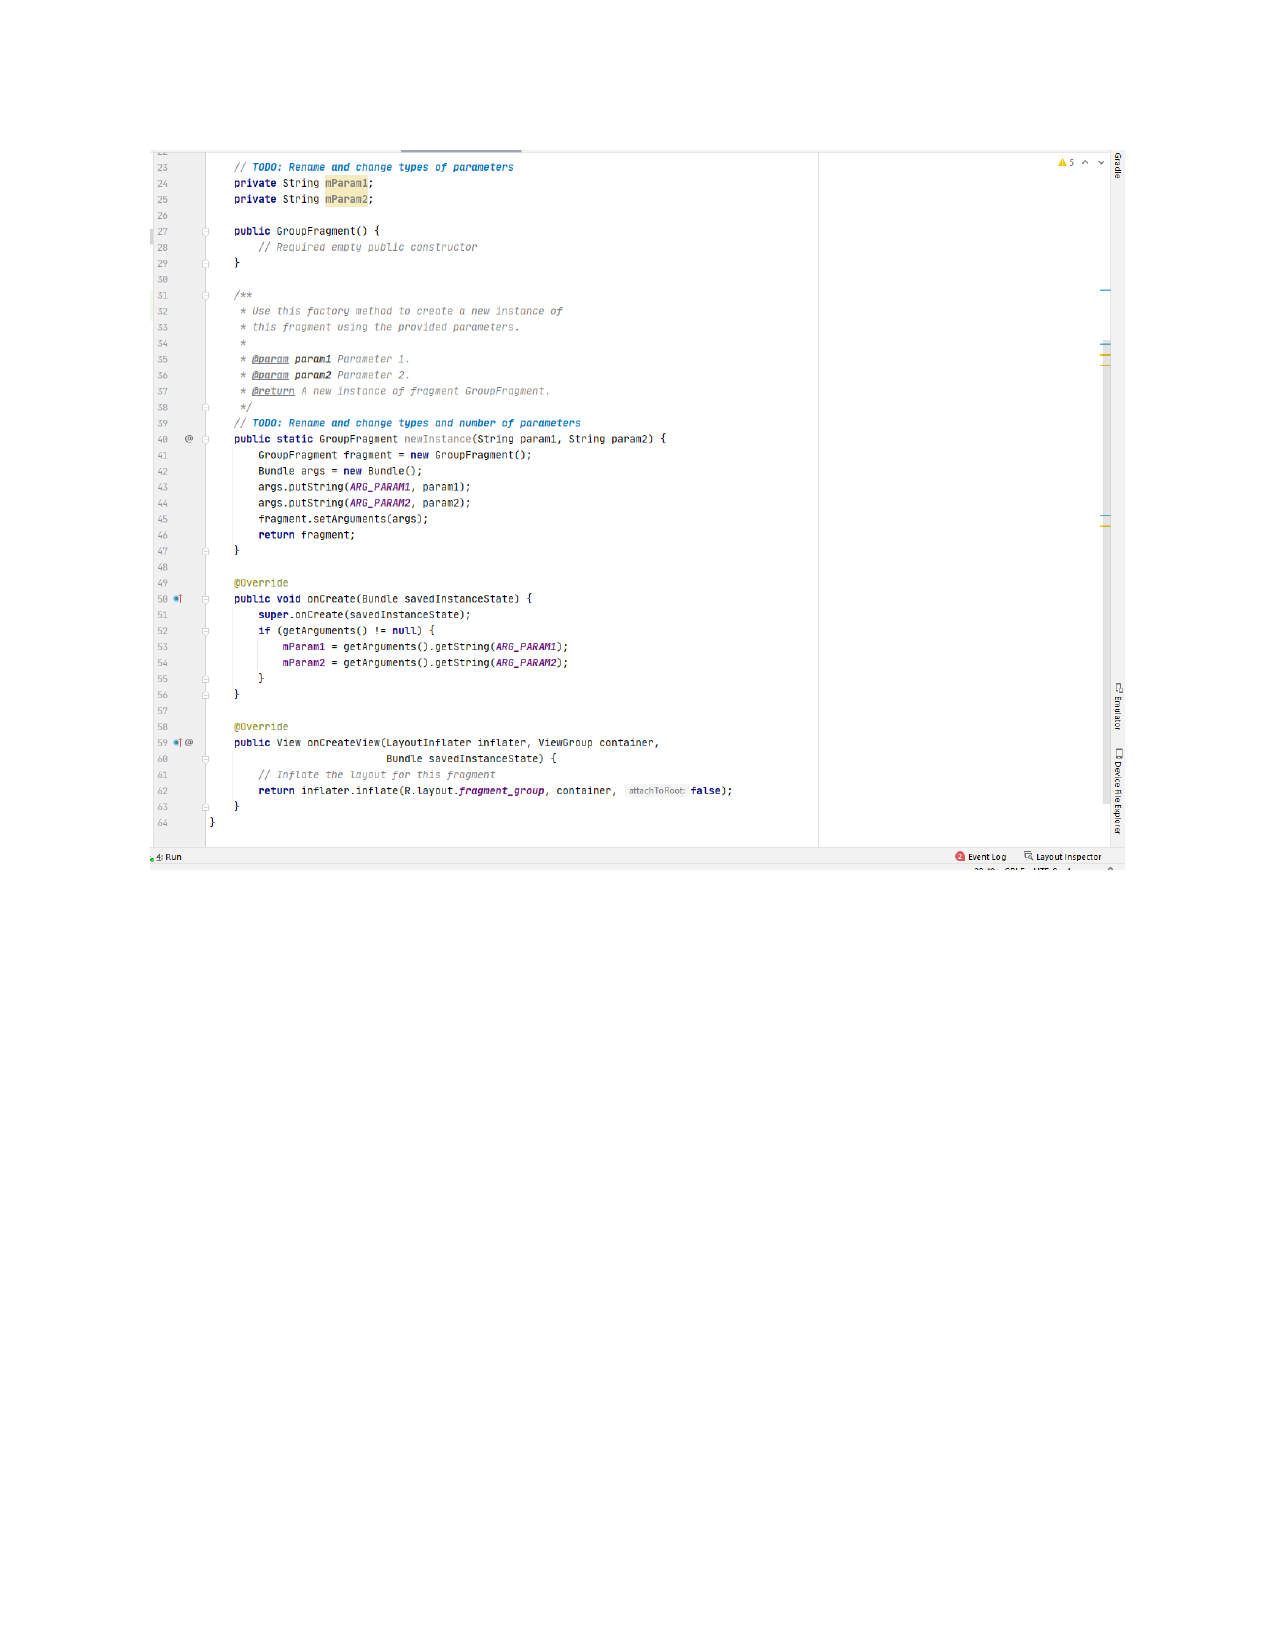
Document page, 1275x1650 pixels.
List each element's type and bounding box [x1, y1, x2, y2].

picture [150, 150, 1125, 870]
